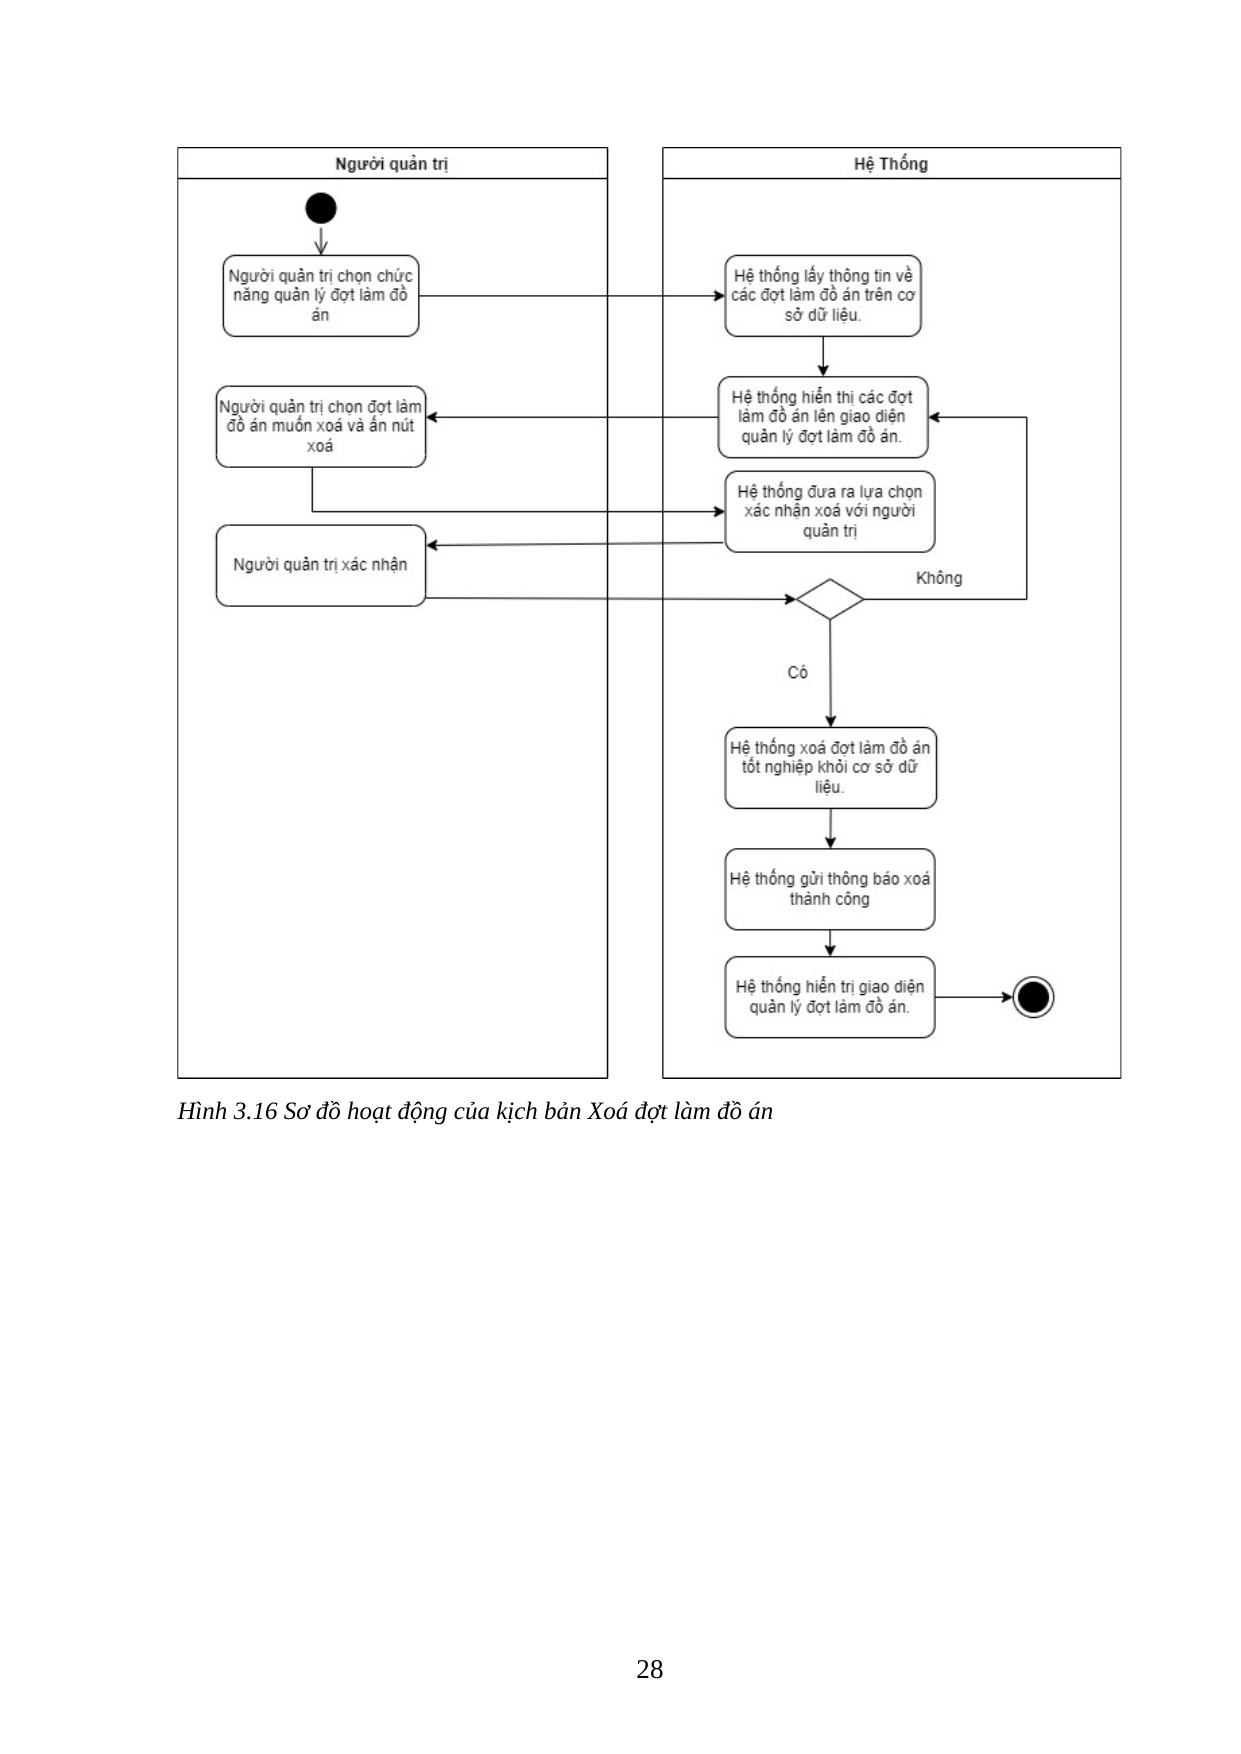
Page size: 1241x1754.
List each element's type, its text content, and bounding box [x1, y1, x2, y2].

picture [177, 147, 1122, 1079]
